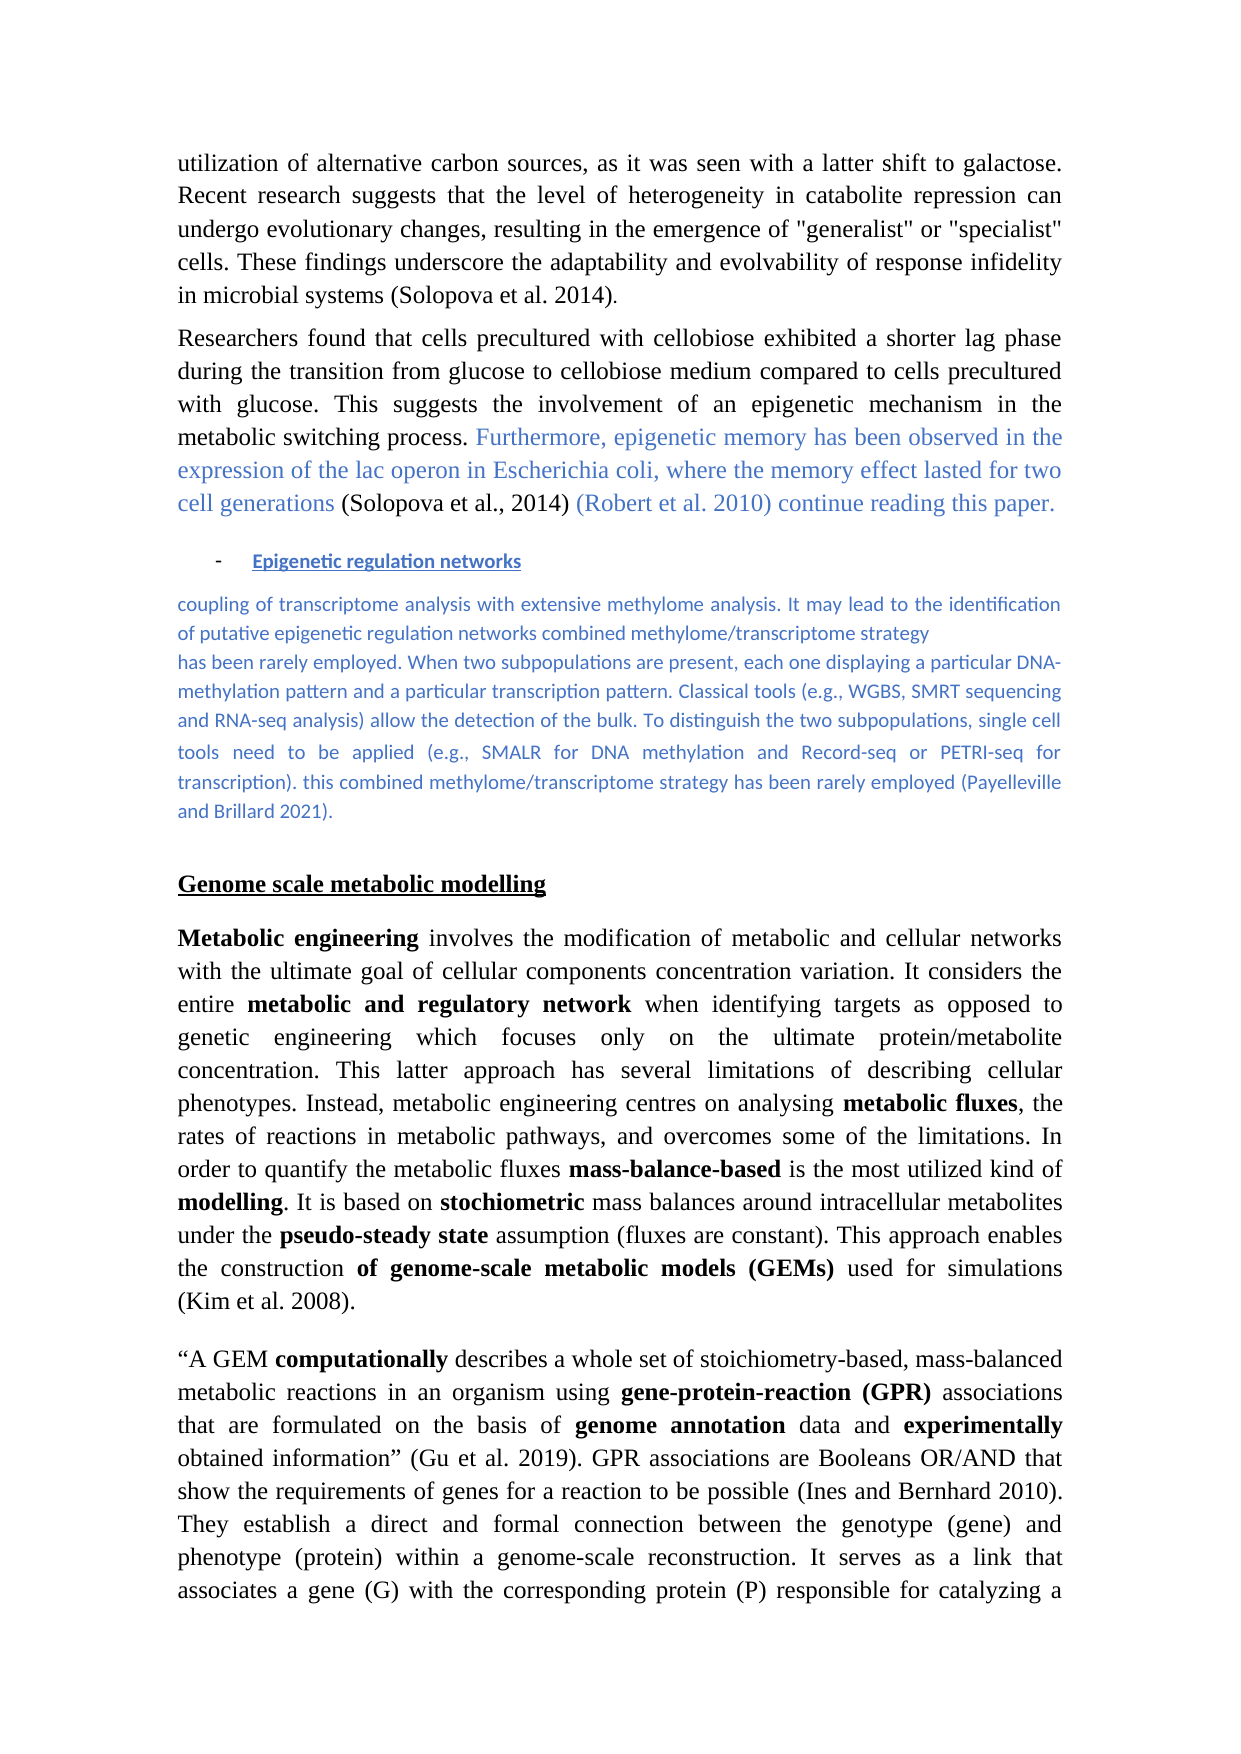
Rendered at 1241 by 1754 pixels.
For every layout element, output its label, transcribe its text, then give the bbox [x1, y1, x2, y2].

text has been rarely employed. When two subpopulations are present, each one displaying a particular DNA-methylation pattern and a particular transcription pattern. Classical tools (e.g., WGBS, SMRT sequencing and RNA-seq analysis) allow the detection of the bulk. To distinguish the two subpopulations, single cell tools need to be applied (e.g., SMALR for DNA methylation and Record-seq or PETRI-seq for transcription). this combined methylome/transcriptome strategy has been rarely employed (Payelleville and Brillard 2021). [177, 649, 1063, 823]
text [177, 148, 1063, 308]
text coupling of transcriptome analysis with extensive methylome analysis. It may lead to the identification of putative epigenetic regulation networks combined methylome/transcriptome strategy [177, 591, 1063, 646]
text Researchers found that cells precultured with cellobiose exhibited a shorter lag phase during the transition from glucose to cellobiose medium compared to cells precultured with glucose. This suggests the involvement of an epigenetic mechanism in the metabolic switching process. Furthermore, epigenetic memory has been observed in the expression of the lac operon in Escherichia coli, where the memory effect lasted for two cell generations (Solopova et al., 2014) (Robert et al. 2010) continue reading this paper. [177, 323, 1063, 517]
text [177, 1344, 1063, 1604]
subtitle Genome scale metabolic modelling [177, 869, 1063, 898]
text Metabolic engineering involves the modification of metabolic and cellular networks with the ultimate goal of cellular components concentration variation. It considers the entire metabolic and regulatory network when identifying targets as opposed to genetic engineering which focuses only on the ultimate protein/metabolite concentration. This latter approach has several limitations of describing cellular phenotypes. Instead, metabolic engineering centres on analysing metabolic fluxes, the rates of reactions in metabolic pathways, and overcomes some of the limitations. In order to quantify the metabolic fluxes mass-balance-based is the most utilized kind of modelling. It is based on stochiometric mass balances around intracellular metabolites under the pseudo-steady state assumption (fluxes are constant). This approach enables the construction of genome-scale metabolic models (GEMs) used for simulations (Kim et al. 2008). [177, 923, 1063, 1315]
list Epigenetic regulation networks [215, 546, 1063, 574]
